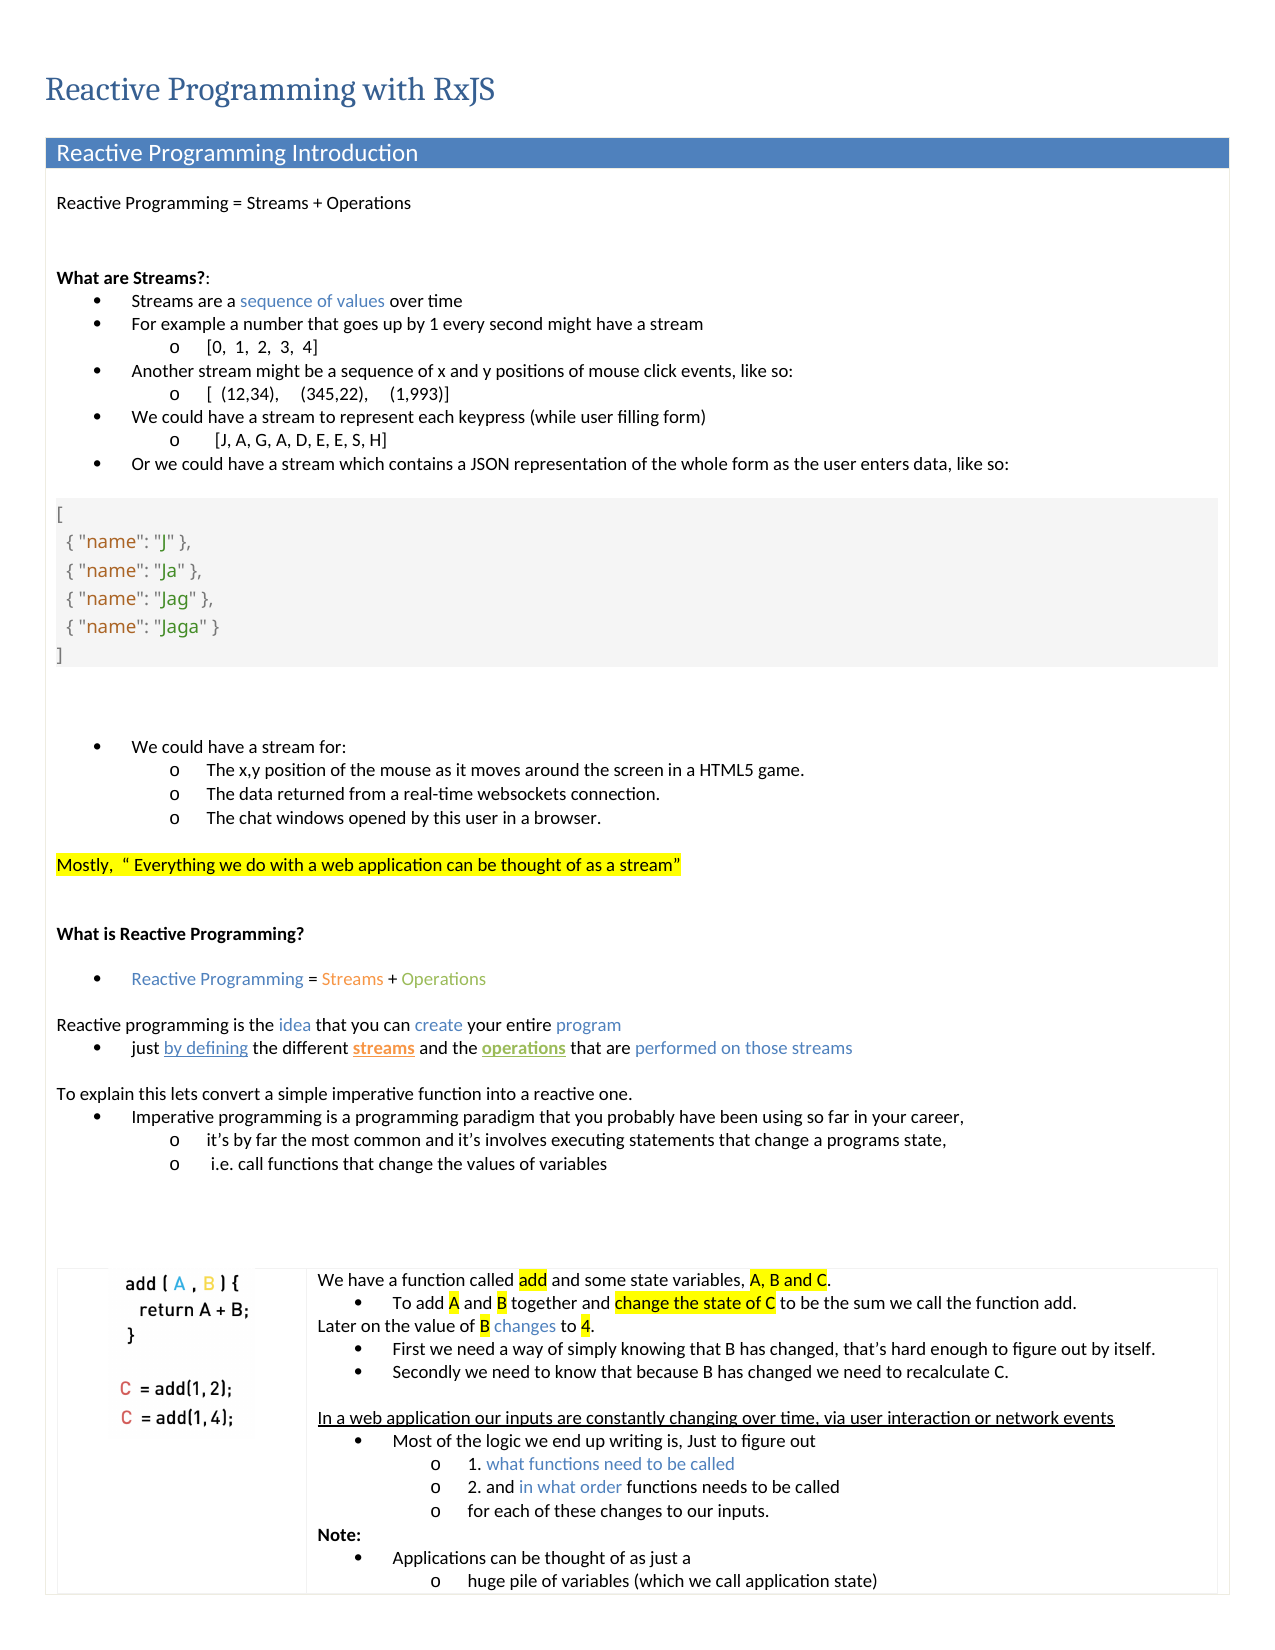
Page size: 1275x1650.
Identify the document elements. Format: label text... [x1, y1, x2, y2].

picture [108, 1268, 256, 1439]
subtitle Reactive Programming with RxJS [45, 70, 1230, 108]
table_header Reactive Programming Introduction [46, 138, 1229, 168]
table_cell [46, 169, 1229, 1594]
